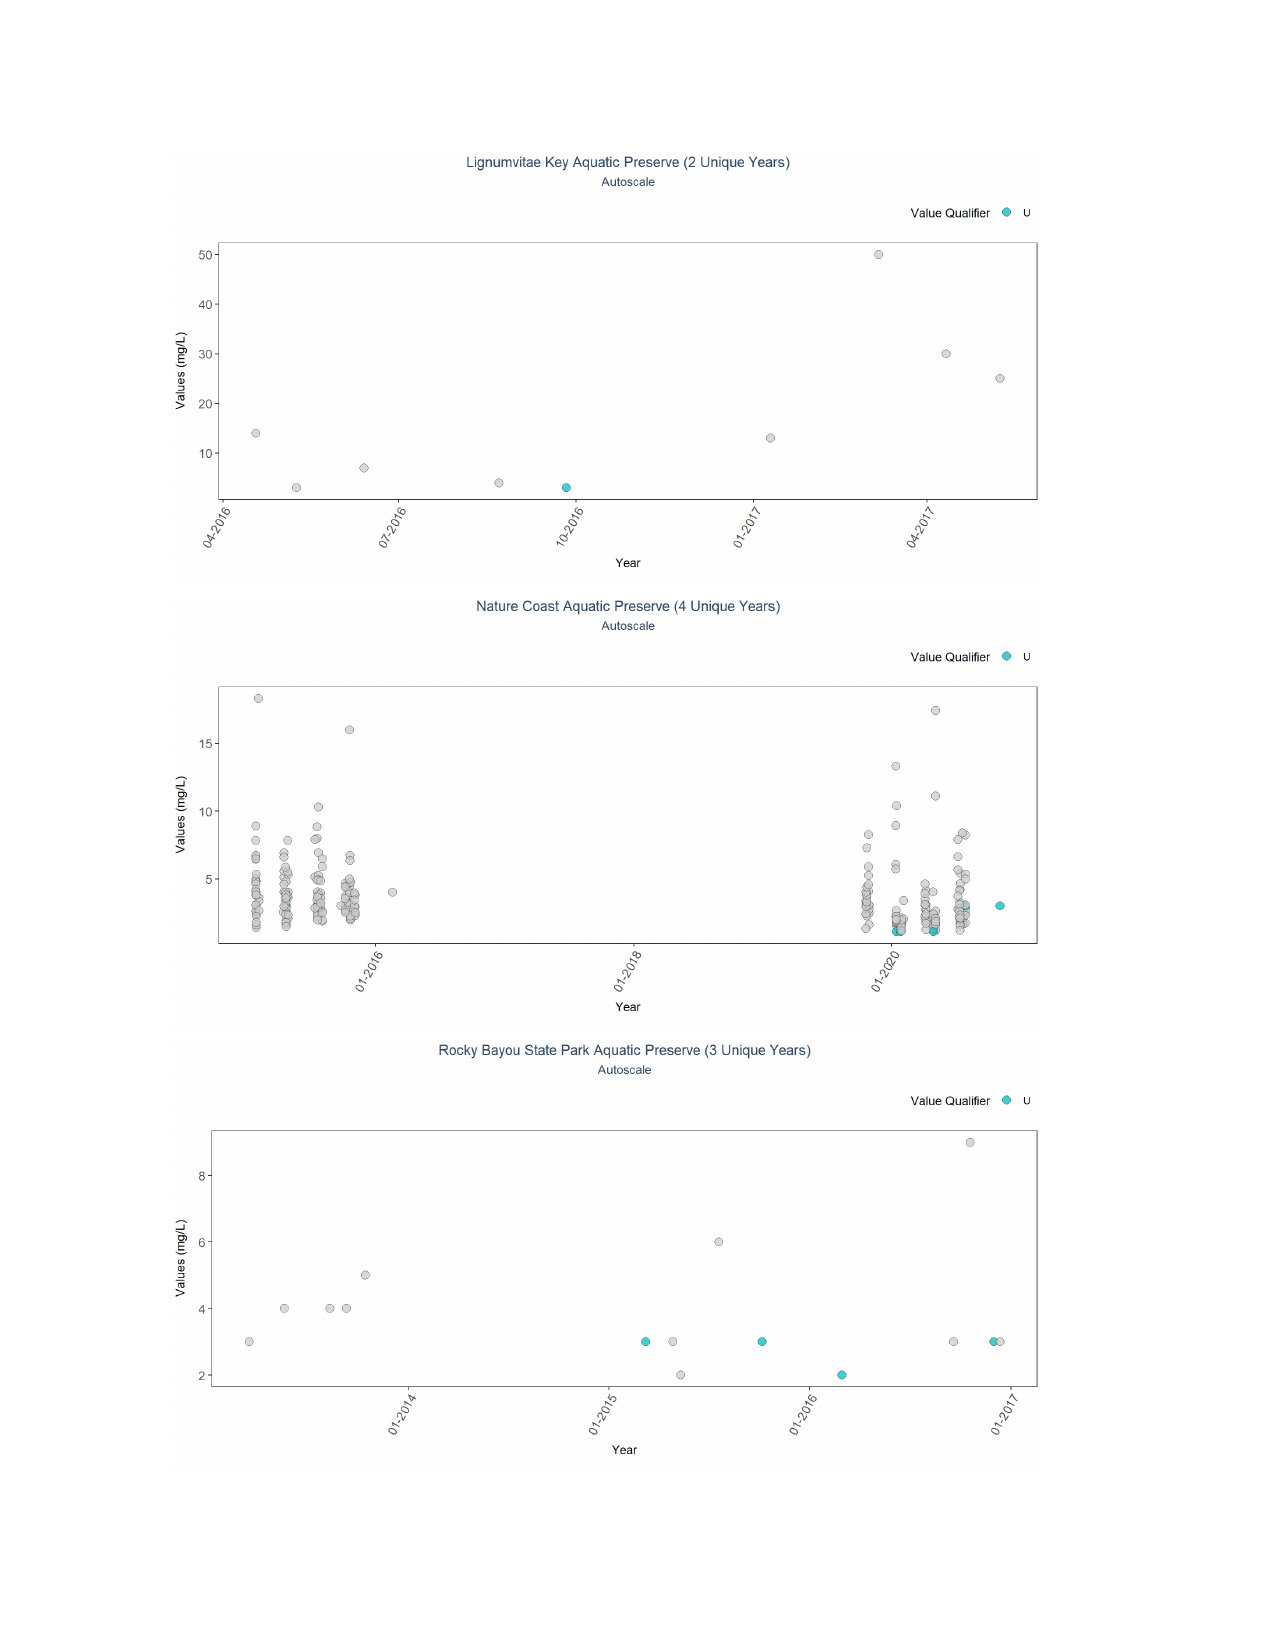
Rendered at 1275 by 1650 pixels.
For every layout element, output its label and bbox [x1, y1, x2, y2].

picture [168, 1037, 1044, 1475]
picture [168, 150, 1044, 588]
picture [168, 593, 1044, 1032]
